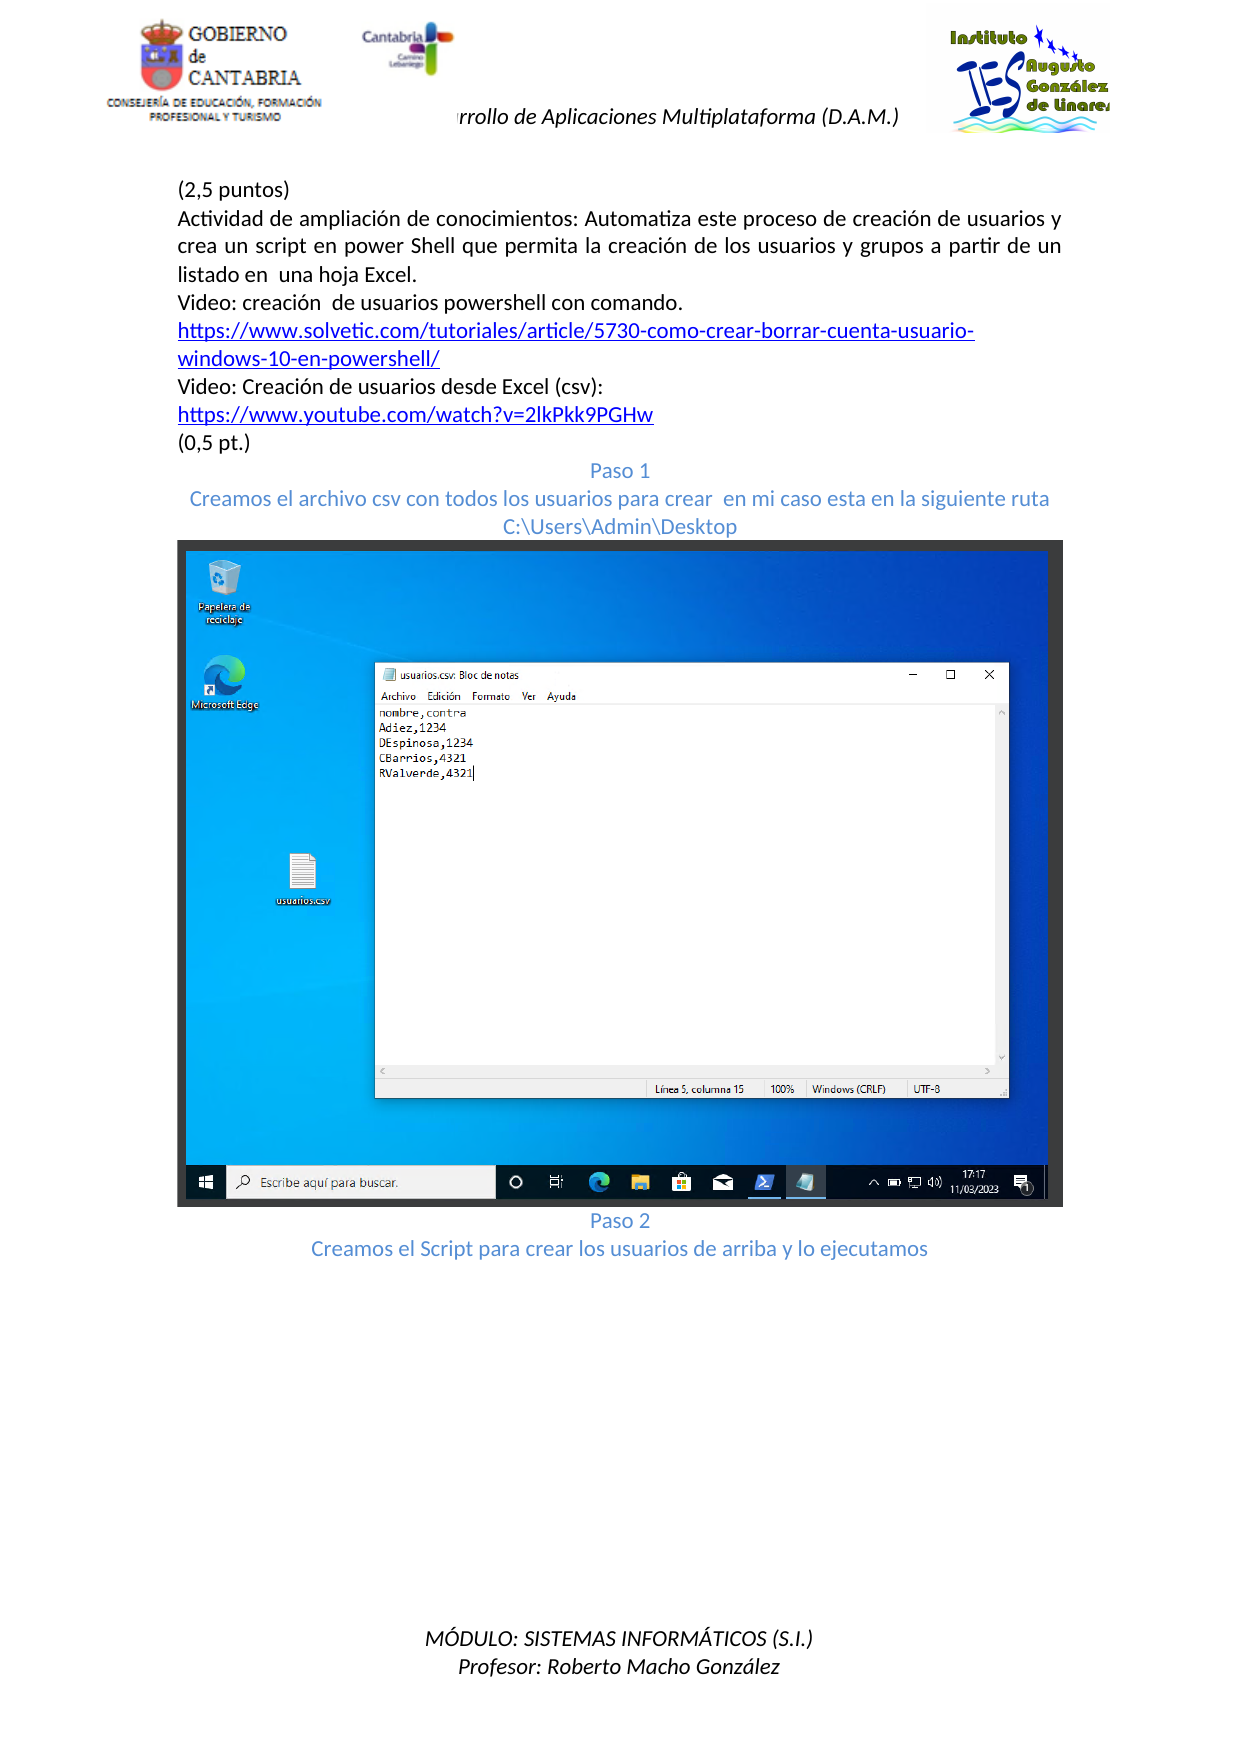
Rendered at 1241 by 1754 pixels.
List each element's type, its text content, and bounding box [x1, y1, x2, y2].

picture [925, 3, 1110, 132]
text Video: creación de usuarios powershell con comando. [177, 288, 1063, 316]
text Creamos el archivo csv con todos los usuarios para crear en mi caso esta en la siguiente ruta C:\Users\Admin\Desktop [177, 484, 1063, 540]
picture [98, 16, 458, 126]
text (0,5 pt.) [177, 428, 1063, 456]
text Paso 1 [177, 456, 1063, 484]
text Paso 2 [177, 1207, 1063, 1234]
text Creamos el Script para crear los usuarios de arriba y lo ejecutamos [177, 1234, 1063, 1262]
text (2,5 puntos) [177, 176, 1063, 204]
text https://www.youtube.com/watch?v=2lkPkk9PGHw [177, 400, 1063, 428]
text Video: Creación de usuarios desde Excel (csv): [177, 372, 1063, 400]
text Actividad de ampliación de conocimientos: Automatiza este proceso de creación de usuarios y crea un script en power Shell que permita la creación de los usuarios y grupos a partir de un listado en una hoja Excel. [177, 204, 1063, 288]
text https://www.solvetic.com/tutoriales/article/5730-como-crear-borrar-cuenta-usuario-windows-10-en-powershell/ [177, 316, 1063, 372]
picture [177, 540, 1063, 1207]
